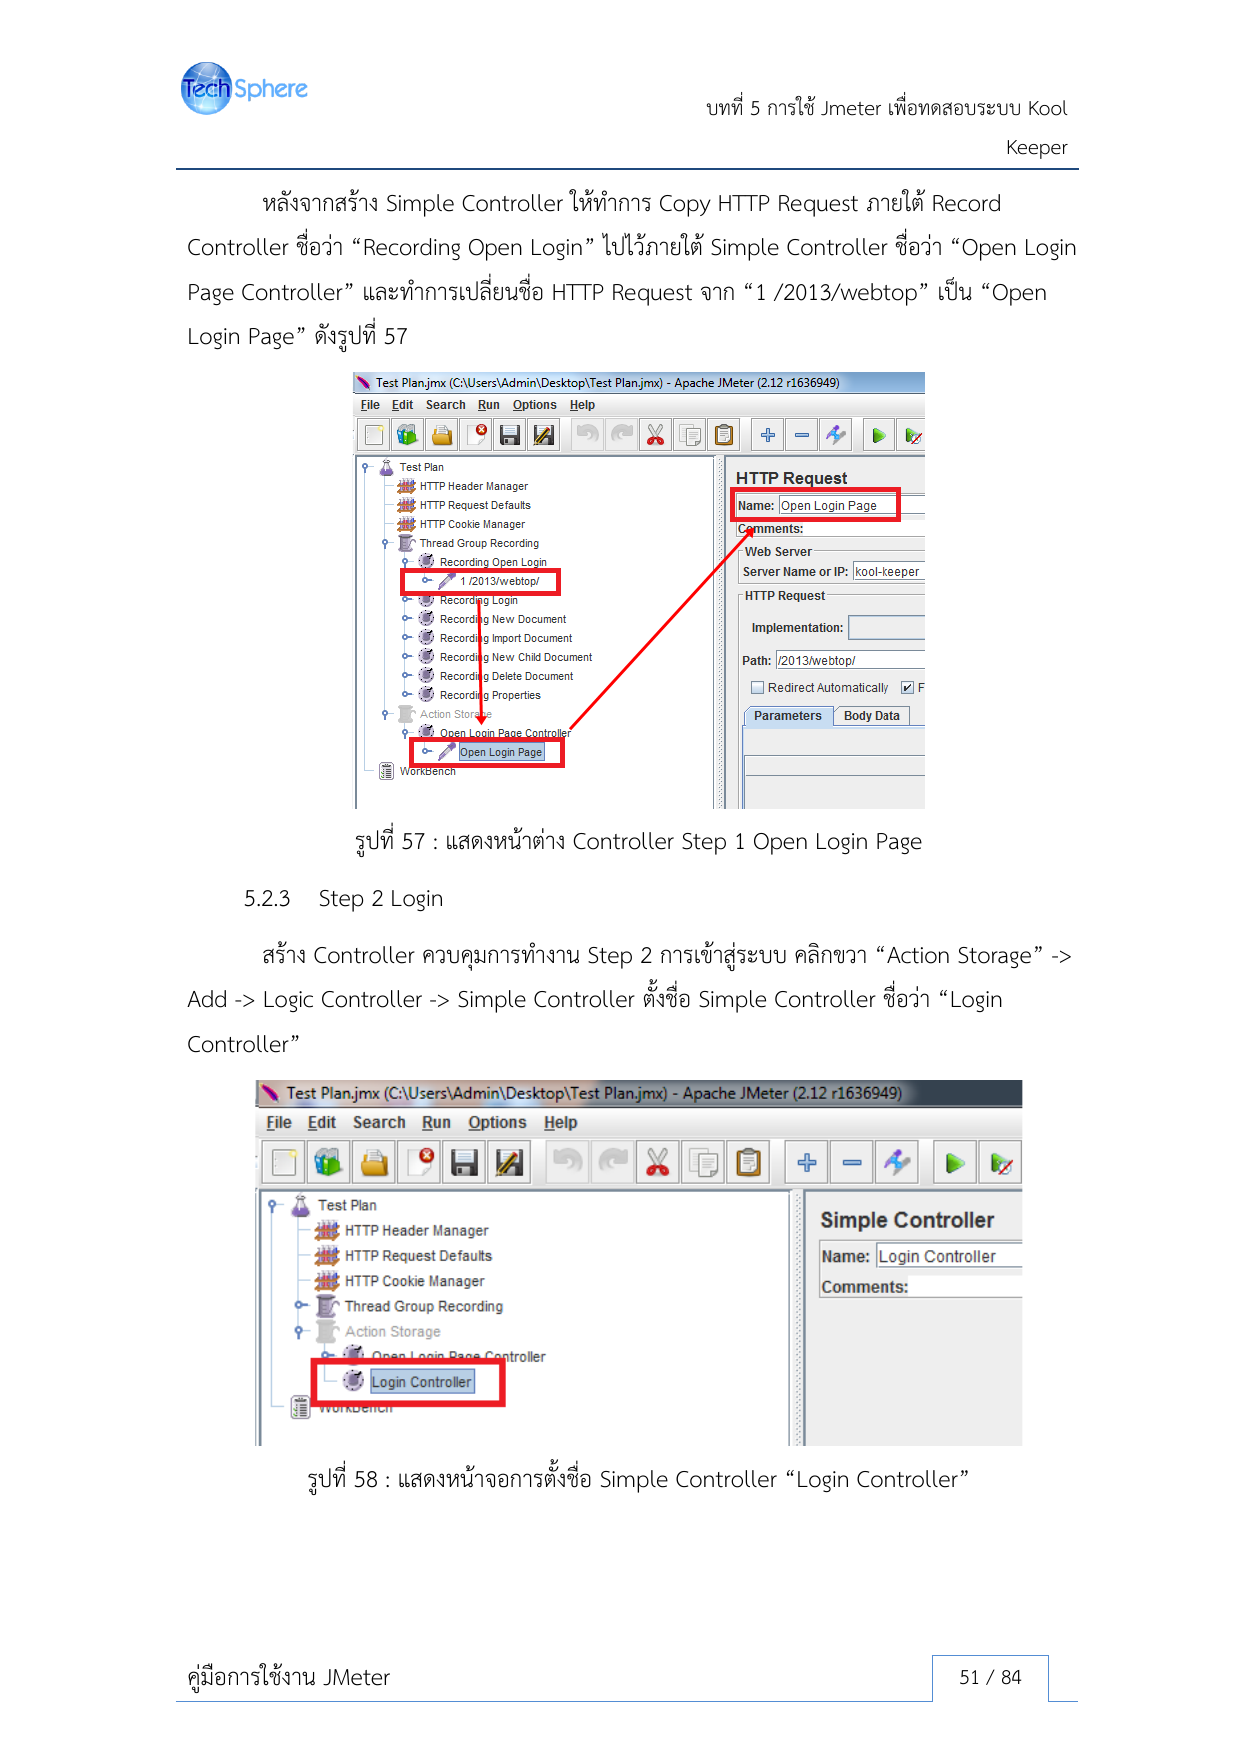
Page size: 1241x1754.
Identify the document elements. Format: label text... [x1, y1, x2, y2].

picture [352, 372, 925, 809]
subtitle รูปที่ 57 : แสดงหน้าต่าง Controller Step 1 Open Login Page [187, 821, 1090, 865]
text หลังจากสร้าง Simple Controller ให้ทำการ Copy HTTP Request ภายใต้ Record Controller ชื่อว่า “Recording Open Login” ไปไว้ภายใต้ Simple Controller ชื่อว่า “Open Login Page Controller” และทำการเปลี่ยนชื่อ HTTP Request จาก “1 /2013/webtop” เป็น “Open Login Page” ดังรูปที่ 57 [187, 162, 1090, 360]
picture [179, 61, 308, 116]
picture [255, 1080, 1023, 1446]
subtitle รูปที่ 58 : แสดงหน้าจอการตั้งชื่อ Simple Controller “Login Controller” [187, 1458, 1090, 1502]
text สร้าง Controller ควบคุมการทำงาน Step 2 การเข้าสู่ระบบ คลิกขวา “Action Storage” -> Add -> Logic Controller -> Simple Controller ตั้งชื่อ Simple Controller ชื่อว่า “Login Controller” [187, 934, 1090, 1067]
subtitle Step 2 Login [244, 877, 1090, 922]
